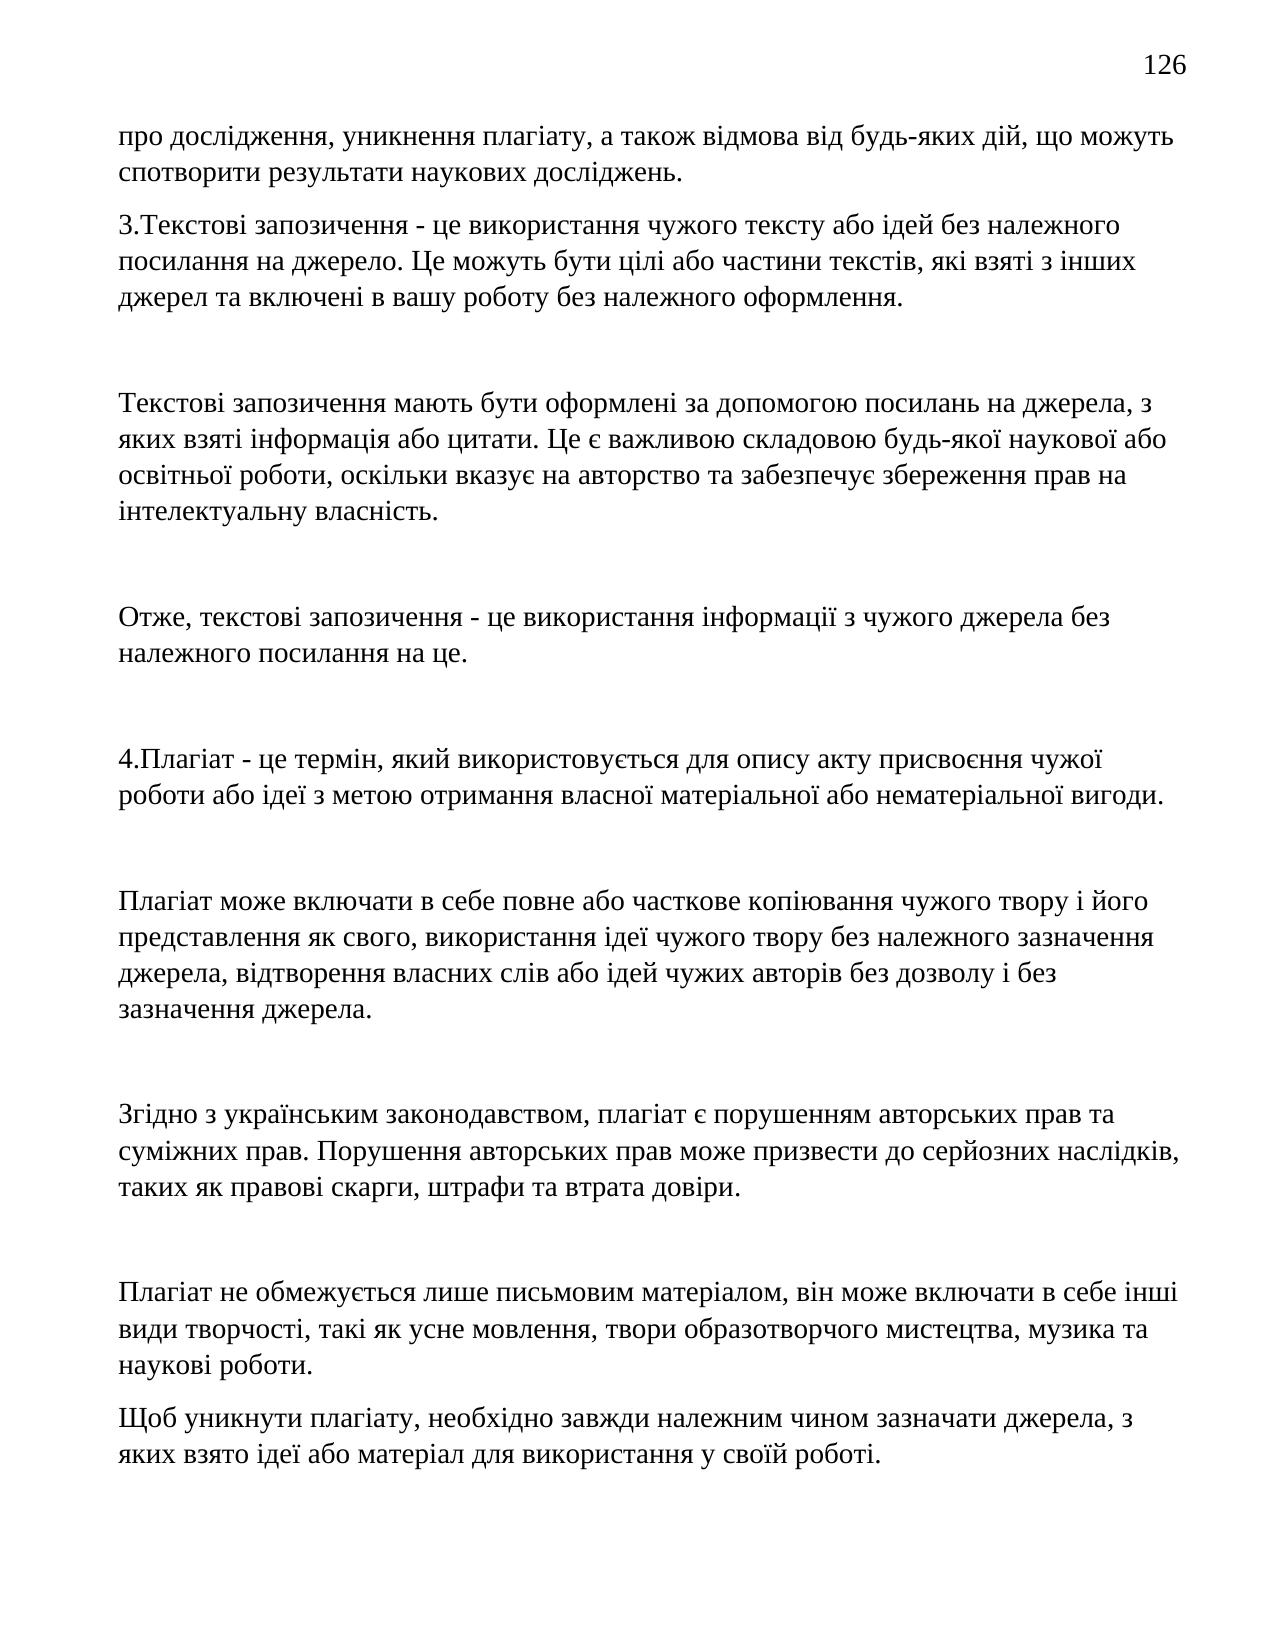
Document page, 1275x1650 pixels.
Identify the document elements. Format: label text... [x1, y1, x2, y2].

text Плагіат може включати в себе повне або часткове копіювання чужого твору і його представлення як свого, використання ідеї чужого твору без належного зазначення джерела, відтворення власних слів або ідей чужих авторів без дозволу і без зазначення джерела. [118, 883, 1186, 1024]
text Отже, текстові запозичення - це використання інформації з чужого джерела без належного посилання на це. [118, 599, 1186, 669]
text Згідно з українським законодавством, плагіат є порушенням авторських прав та суміжних прав. Порушення авторських прав може призвести до серйозних наслідків, таких як правові скарги, штрафи та втрата довіри. [118, 1097, 1186, 1202]
text 4.Плагіат - це термін, який використовується для опису акту присвоєння чужої роботи або ідеї з метою отримання власної матеріальної або нематеріальної вигоди. [118, 741, 1186, 811]
text Текстові запозичення мають бути оформлені за допомогою посилань на джерела, з яких взяті інформація або цитати. Це є важливою складовою будь-якої наукової або освітньої роботи, оскільки вказує на авторство та забезпечує збереження прав на інтелектуальну власність. [118, 385, 1186, 527]
text 3.Текстові запозичення - це використання чужого тексту або ідей без належного посилання на джерело. Це можуть бути цілі або частини текстів, які взяті з інших джерел та включені в вашу роботу без належного оформлення. [118, 207, 1186, 313]
text Плагіат не обмежується лише письмовим матеріалом, він може включати в себе інші види творчості, такі як усне мовлення, твори образотворчого мистецтва, музика та наукові роботи. [118, 1274, 1186, 1380]
text Щоб уникнути плагіату, необхідно завжди належним чином зазначати джерела, з яких взято ідеї або матеріал для використання у своїй роботі. [118, 1400, 1186, 1469]
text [118, 118, 1186, 188]
